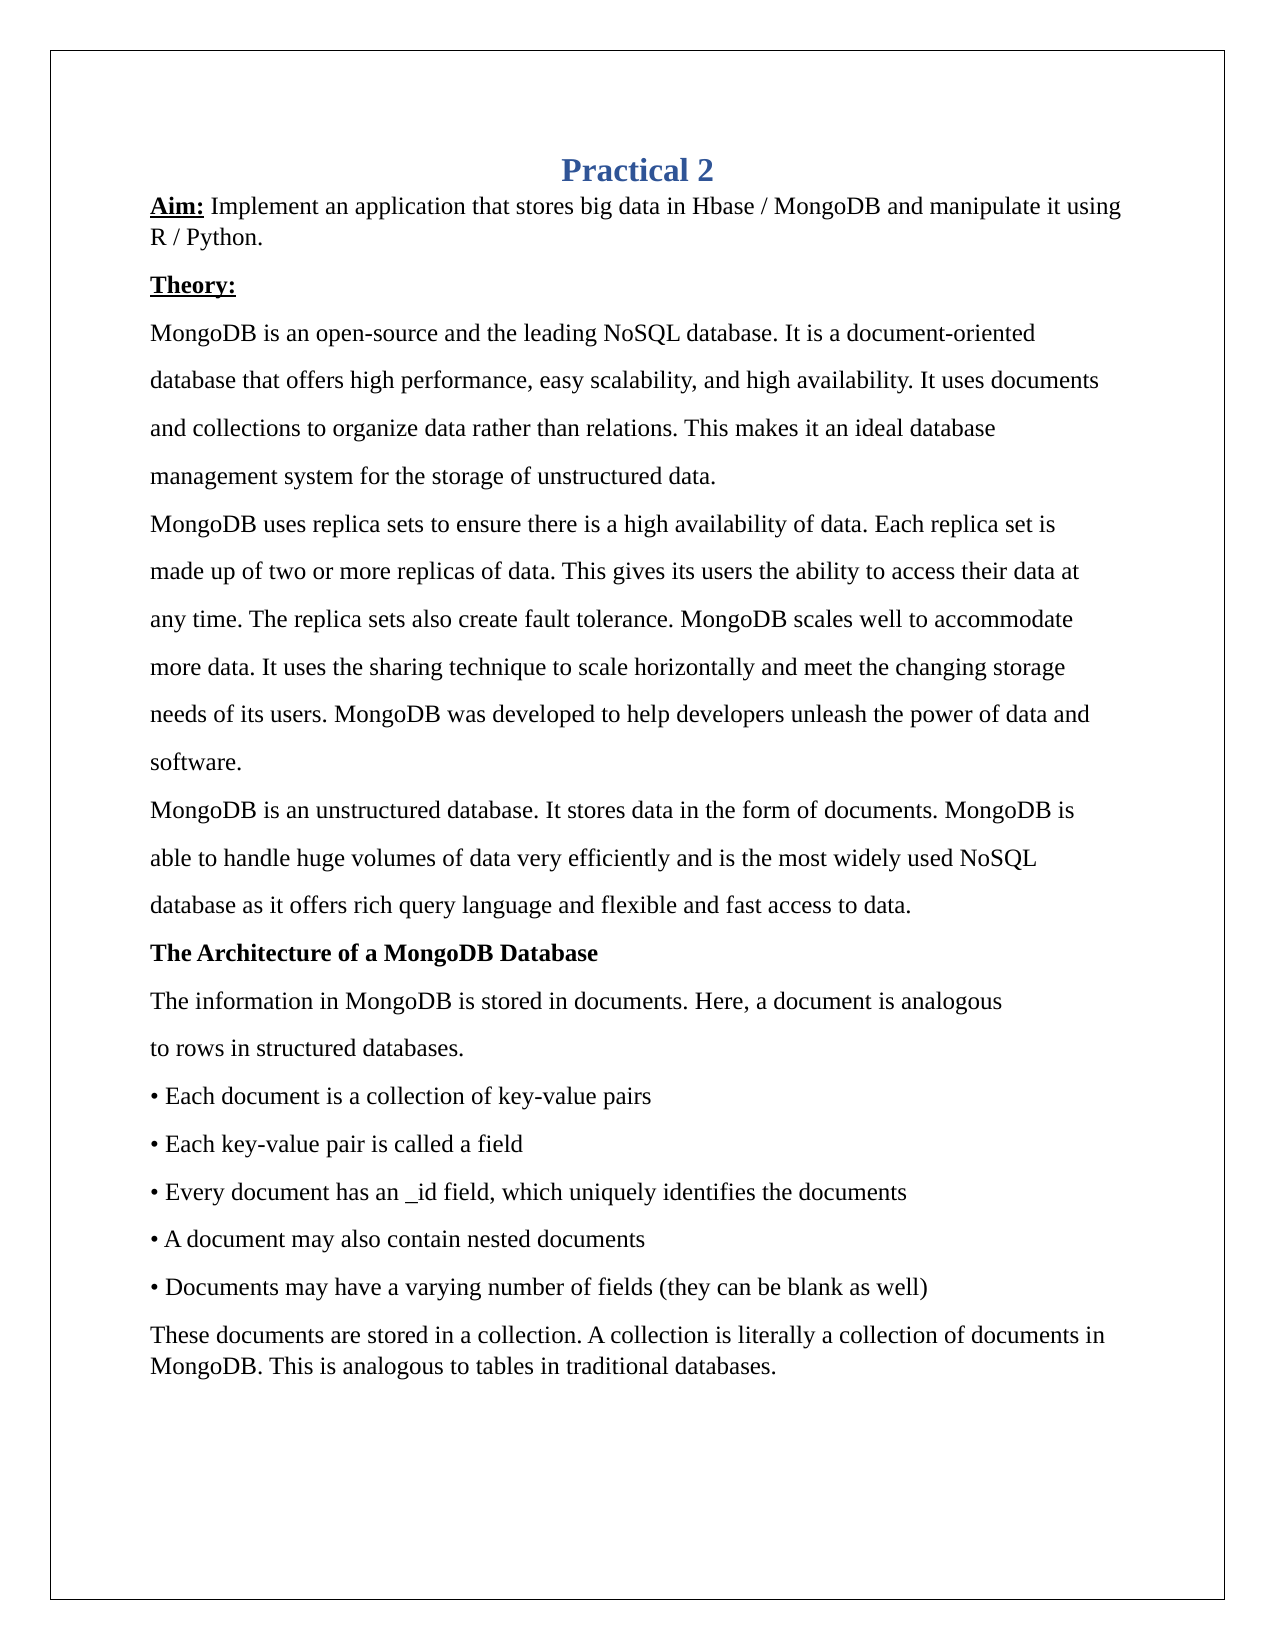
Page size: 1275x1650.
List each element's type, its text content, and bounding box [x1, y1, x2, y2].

text Aim: Implement an application that stores big data in Hbase / MongoDB and manipulate it using R / Python. [150, 191, 1125, 251]
text • Documents may have a varying number of fields (they can be blank as well) [150, 1272, 1125, 1301]
text more data. It uses the sharing technique to scale horizontally and meet the changing storage [150, 652, 1125, 681]
text able to handle huge volumes of data very efficiently and is the most widely used NoSQL [150, 843, 1125, 871]
text to rows in structured databases. [150, 1033, 1125, 1062]
text any time. The replica sets also create fault tolerance. MongoDB scales well to accommodate [150, 604, 1125, 633]
text • Each key-value pair is called a field [150, 1129, 1125, 1158]
text database as it offers rich query language and flexible and fast access to data. [150, 890, 1125, 919]
text • A document may also contain nested documents [150, 1224, 1125, 1253]
text made up of two or more replicas of data. This gives its users the ability to access their data at [150, 556, 1125, 585]
text needs of its users. MongoDB was developed to help developers unleash the power of data and [150, 699, 1125, 728]
text MongoDB is an unstructured database. It stores data in the form of documents. MongoDB is [150, 795, 1125, 824]
text • Every document has an _id field, which uniquely identifies the documents [150, 1177, 1125, 1205]
text These documents are stored in a collection. A collection is literally a collection of documents in MongoDB. This is analogous to tables in traditional databases. [150, 1320, 1125, 1379]
text management system for the storage of unstructured data. [150, 461, 1125, 490]
text software. [150, 747, 1125, 776]
text MongoDB is an open-source and the leading NoSQL database. It is a document-oriented [150, 318, 1125, 347]
subtitle Practical 2 [150, 150, 1125, 188]
text database that offers high performance, easy scalability, and high availability. It uses documents [150, 366, 1125, 394]
text The Architecture of a MongoDB Database [150, 938, 1125, 967]
text • Each document is a collection of key-value pairs [150, 1081, 1125, 1110]
text Theory: [150, 270, 1125, 299]
text The information in MongoDB is stored in documents. Here, a document is analogous [150, 986, 1125, 1014]
text and collections to organize data rather than relations. This makes it an ideal database [150, 413, 1125, 442]
text MongoDB uses replica sets to ensure there is a high availability of data. Each replica set is [150, 509, 1125, 537]
